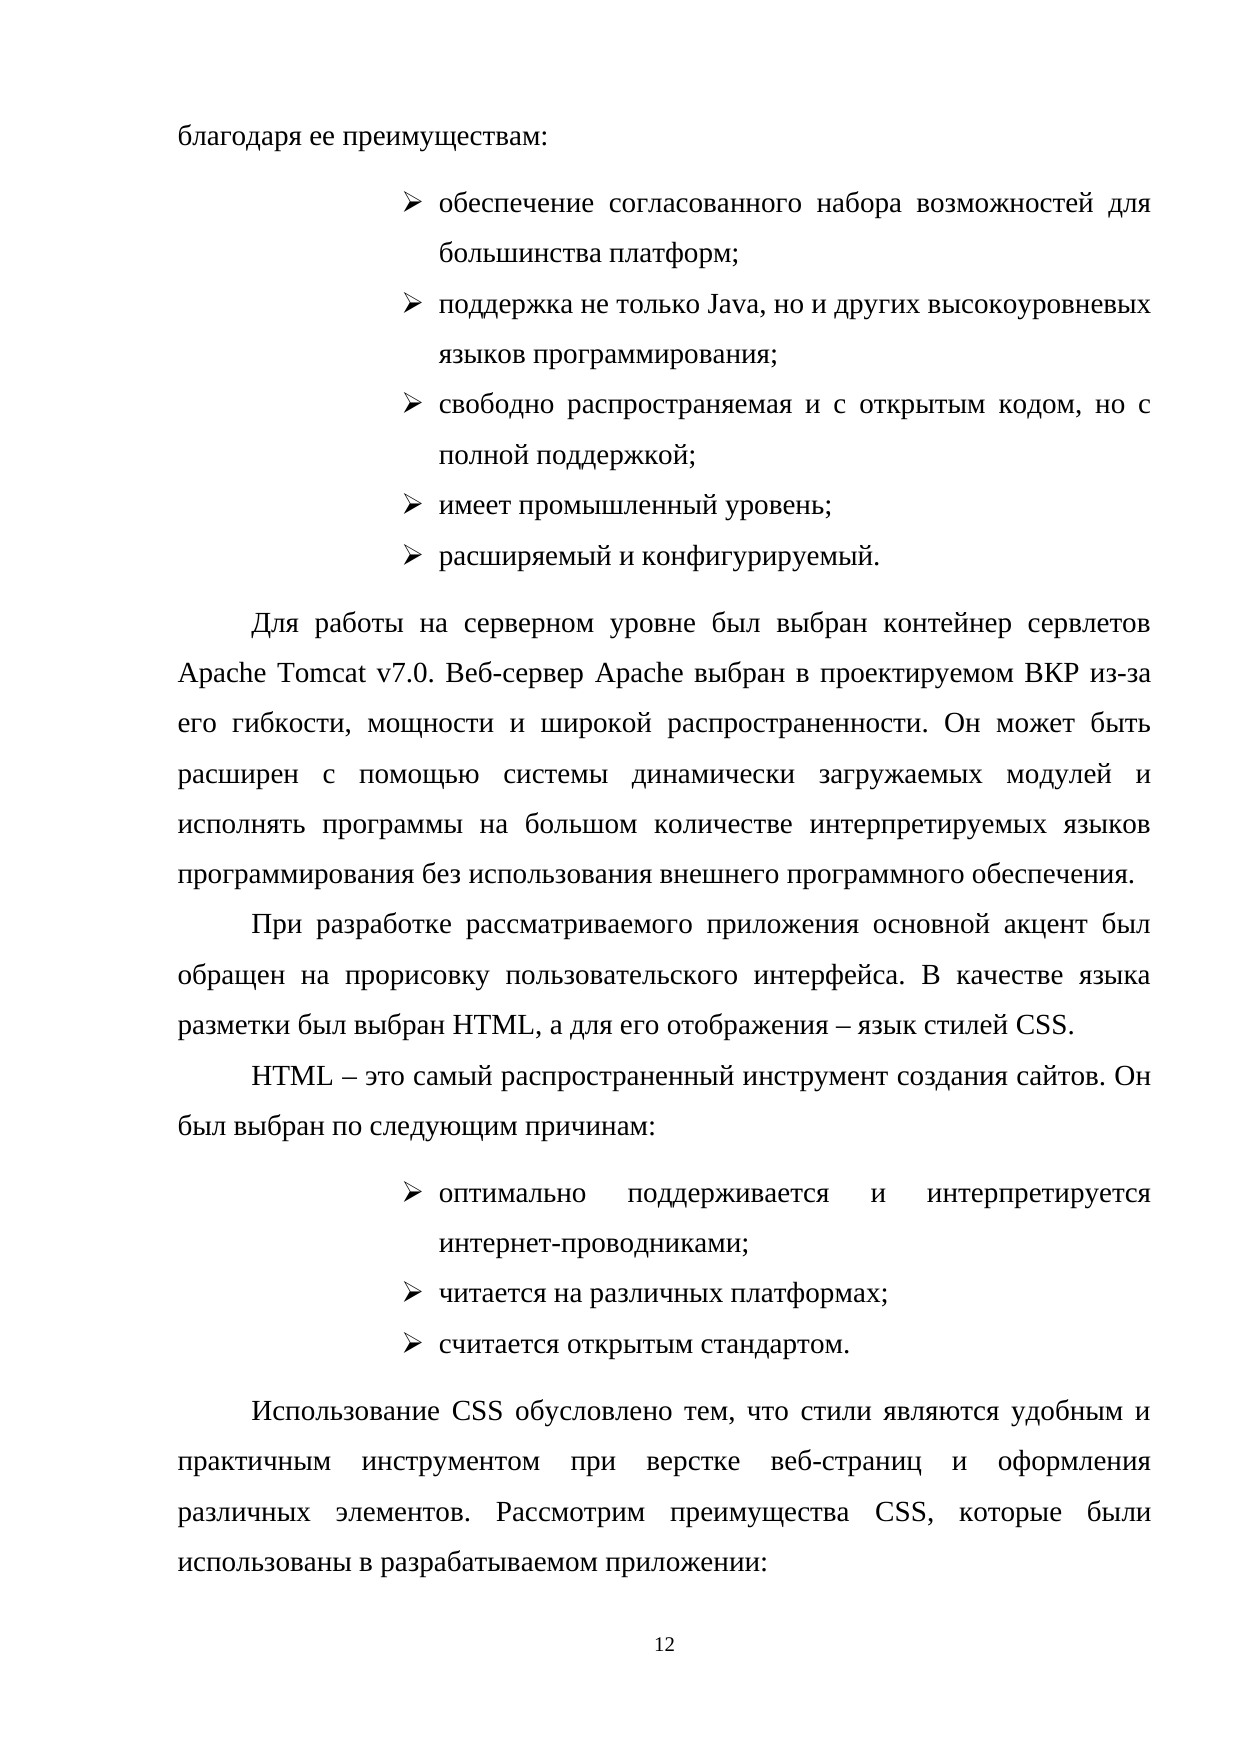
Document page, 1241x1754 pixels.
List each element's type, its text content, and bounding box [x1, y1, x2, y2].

list расширяемый и конфигурируемый. [401, 538, 1152, 571]
list свободно распространяемая и с открытым кодом, но с полной поддержкой; [401, 387, 1152, 471]
list поддержка не только Java, но и других высокоуровневых языков программирования; [401, 286, 1152, 370]
text HTML – это самый распространенный инструмент создания сайтов. Он был выбран по следующим причинам: [177, 1058, 1152, 1141]
text Для работы на серверном уровне был выбран контейнер сервлетов Apache Tomcat v7.0. Веб-сервер Apache выбран в проектируемом ВКР из-за его гибкости, мощности и широкой распространенности. Он может быть расширен с помощью системы динамически загружаемых модулей и исполнять программы на большом количестве интерпретируемых языков программирования без использования внешнего программного обеспечения. [177, 605, 1152, 890]
list читается на различных платформах; [401, 1276, 1152, 1309]
list обеспечение согласованного набора возможностей для большинства платформ; [401, 185, 1152, 269]
text При разработке рассматриваемого приложения основной акцент был обращен на прорисовку пользовательского интерфейса. В качестве языка разметки был выбран HTML, а для его отображения – язык стилей CSS. [177, 907, 1152, 1041]
text Использование CSS обусловлено тем, что стили являются удобным и практичным инструментом при верстке веб-страниц и оформления различных элементов. Рассмотрим преимущества CSS, которые были использованы в разрабатываемом приложении: [177, 1393, 1152, 1578]
list имеет промышленный уровень; [401, 487, 1152, 521]
list оптимально поддерживается и интерпретируется интернет-проводниками; [401, 1175, 1152, 1259]
list считается открытым стандартом. [401, 1326, 1152, 1360]
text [177, 118, 1152, 152]
